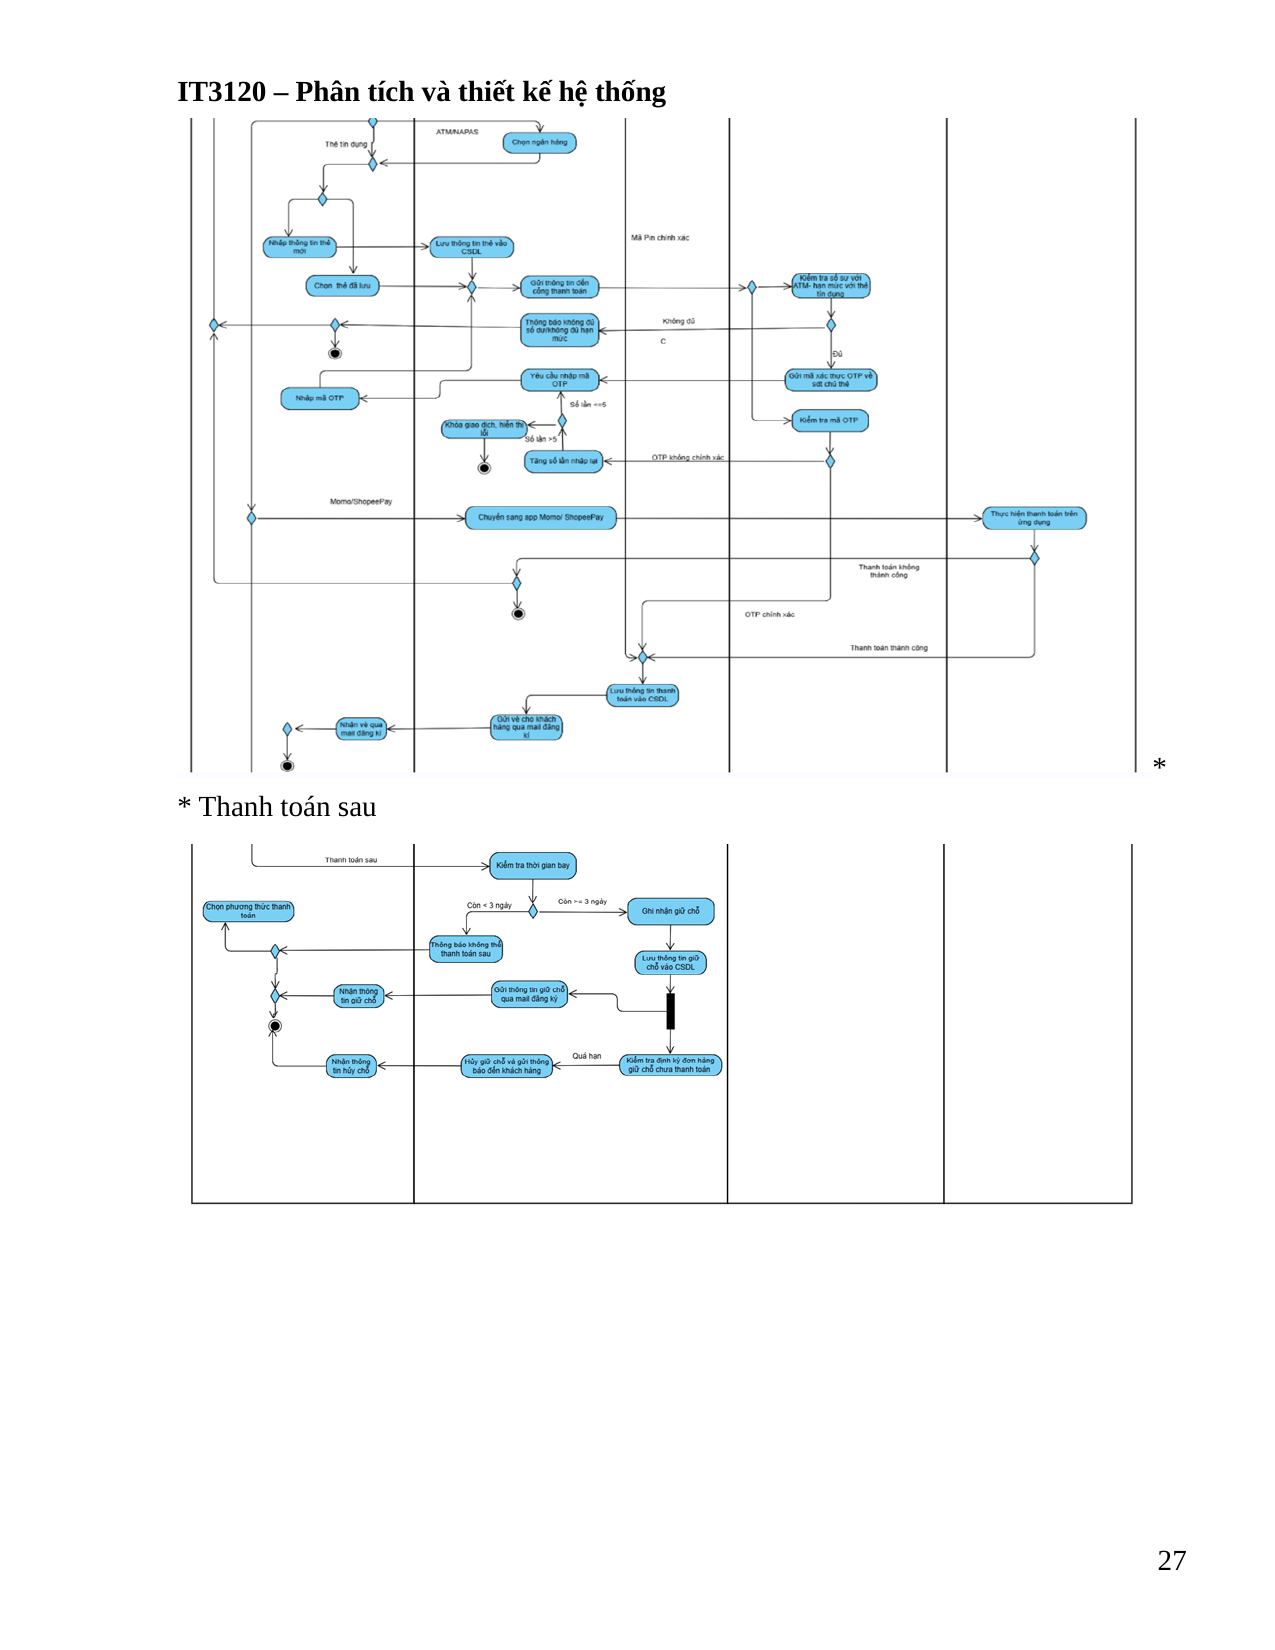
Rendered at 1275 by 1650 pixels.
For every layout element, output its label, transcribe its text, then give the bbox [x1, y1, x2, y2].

picture [177, 844, 1152, 1221]
picture [177, 118, 1152, 778]
